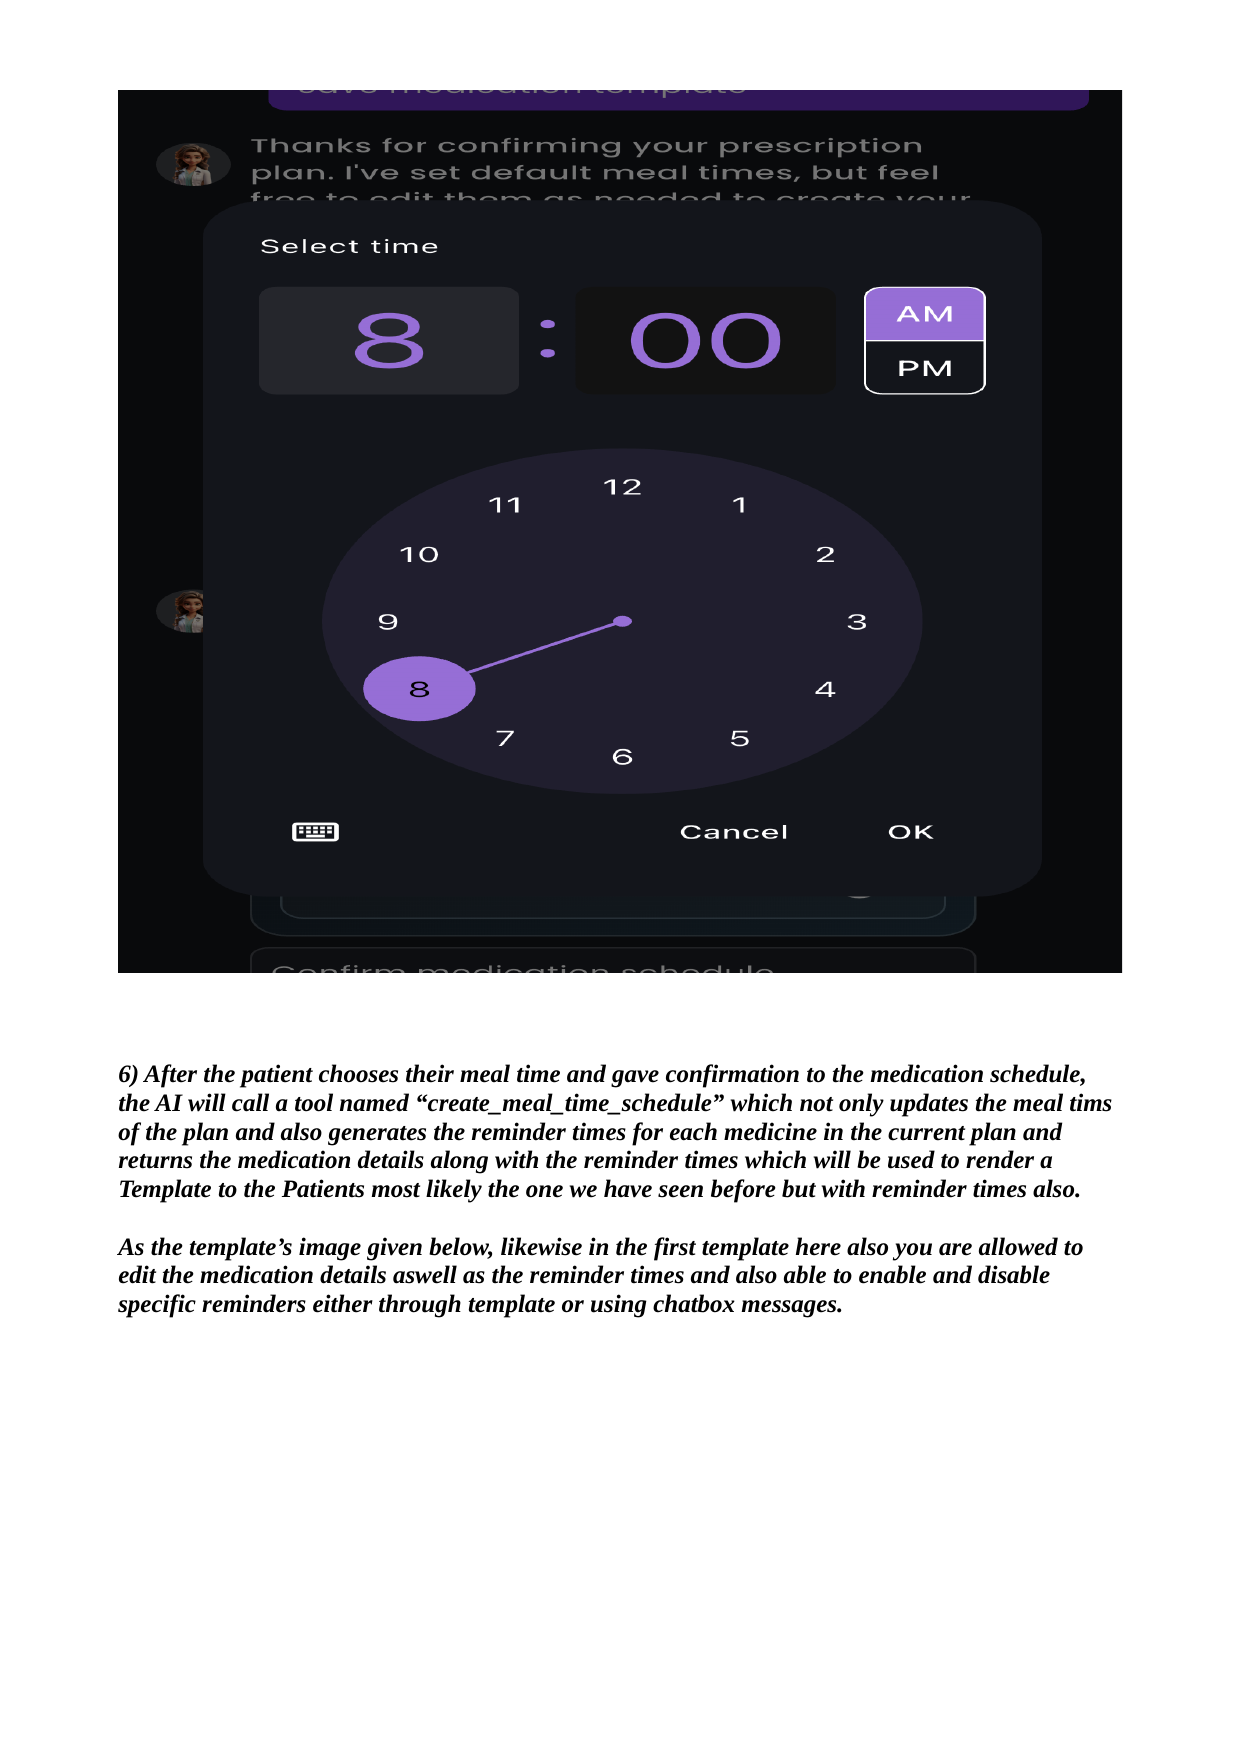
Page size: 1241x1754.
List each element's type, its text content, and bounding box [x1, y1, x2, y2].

picture [118, 90, 1123, 973]
text 6) After the patient chooses their meal time and gave confirmation to the medication schedule, the AI will call a tool named “create_meal_time_schedule” which not only updates the meal tims of the plan and also generates the reminder times for each medicine in the current plan and returns the medication details along with the reminder times which will be used to render a Template to the Patients most likely the one we have seen before but with reminder times also. [118, 1059, 1122, 1203]
text As the template’s image given below, likewise in the first template here also you are allowed to edit the medication details aswell as the reminder times and also able to enable and disable specific reminders either through template or using chatbox messages. [118, 1232, 1122, 1318]
